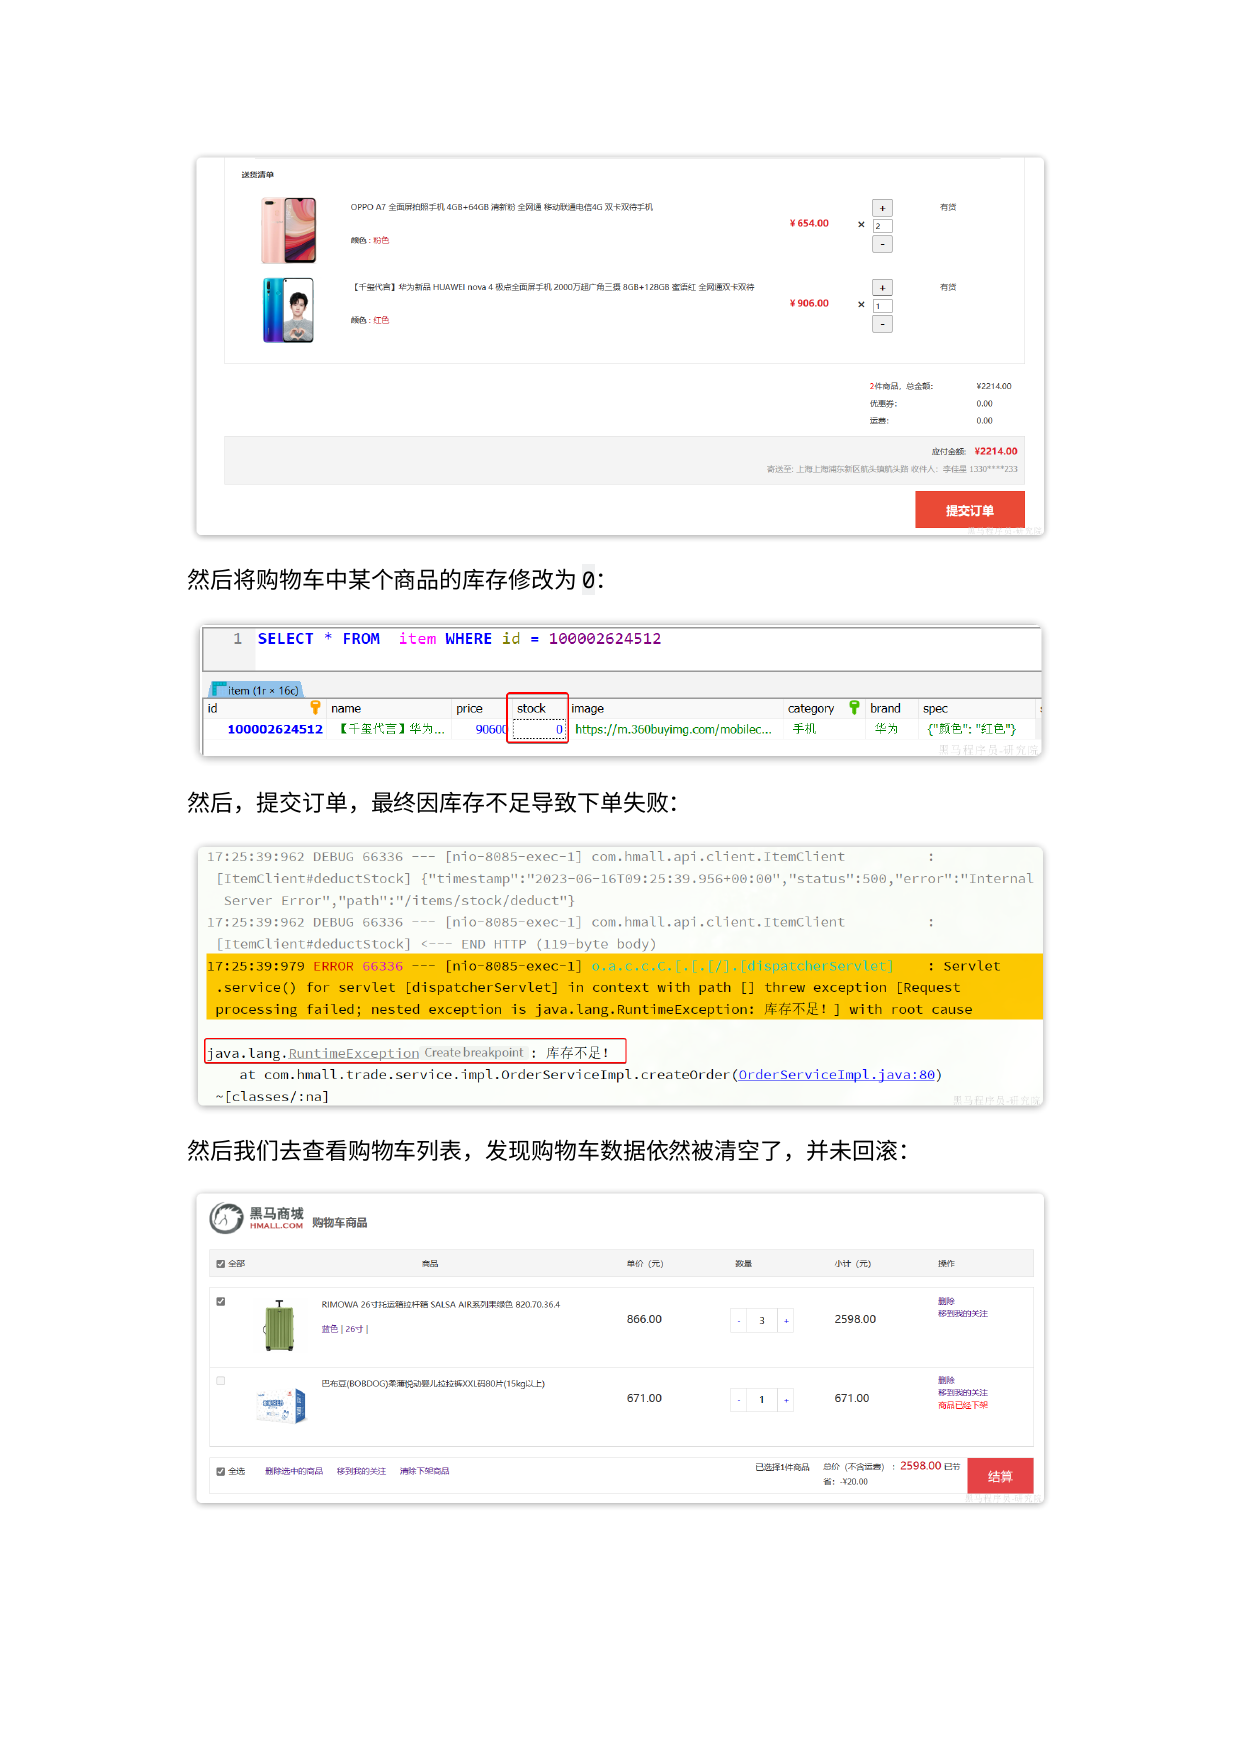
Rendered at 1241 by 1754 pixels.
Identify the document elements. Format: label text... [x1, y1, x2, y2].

text 然后我们去查看购物车列表，发现购物车数据依然被清空了，并未回滚： [187, 1133, 1053, 1166]
picture [188, 614, 1052, 768]
picture [188, 837, 1052, 1116]
text 然后将购物车中某个商品的库存修改为0： [187, 562, 1053, 595]
picture [188, 150, 1052, 544]
text 然后，提交订单，最终因库存不足导致下单失败： [187, 785, 1053, 818]
picture [188, 1185, 1052, 1512]
